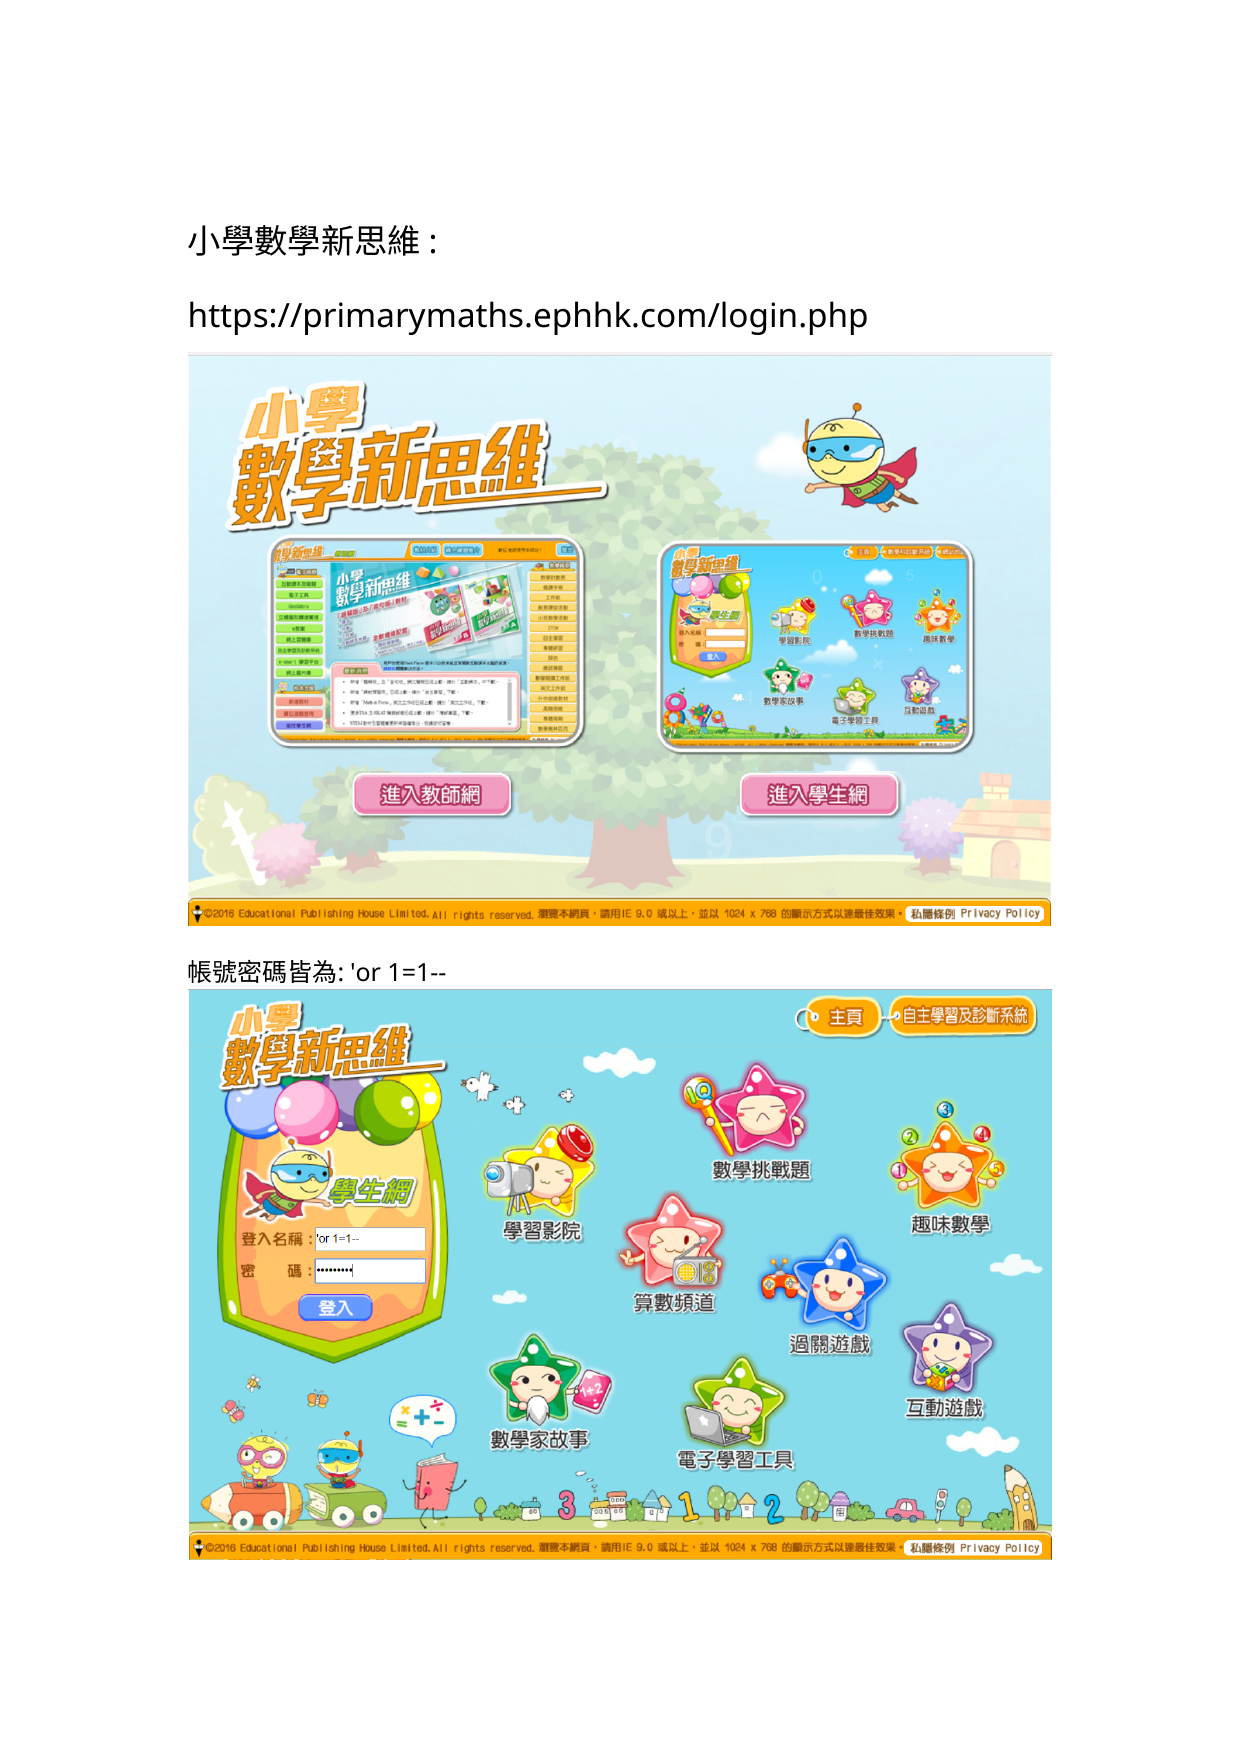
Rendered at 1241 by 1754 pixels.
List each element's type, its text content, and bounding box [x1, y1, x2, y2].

text 小學數學新思維 : https://primarymaths.ephhk.com/login.php [187, 202, 1053, 352]
picture [187, 352, 1053, 927]
picture [187, 989, 1053, 1560]
text 帳號密碼皆為: 'or 1=1-- [187, 952, 1053, 989]
